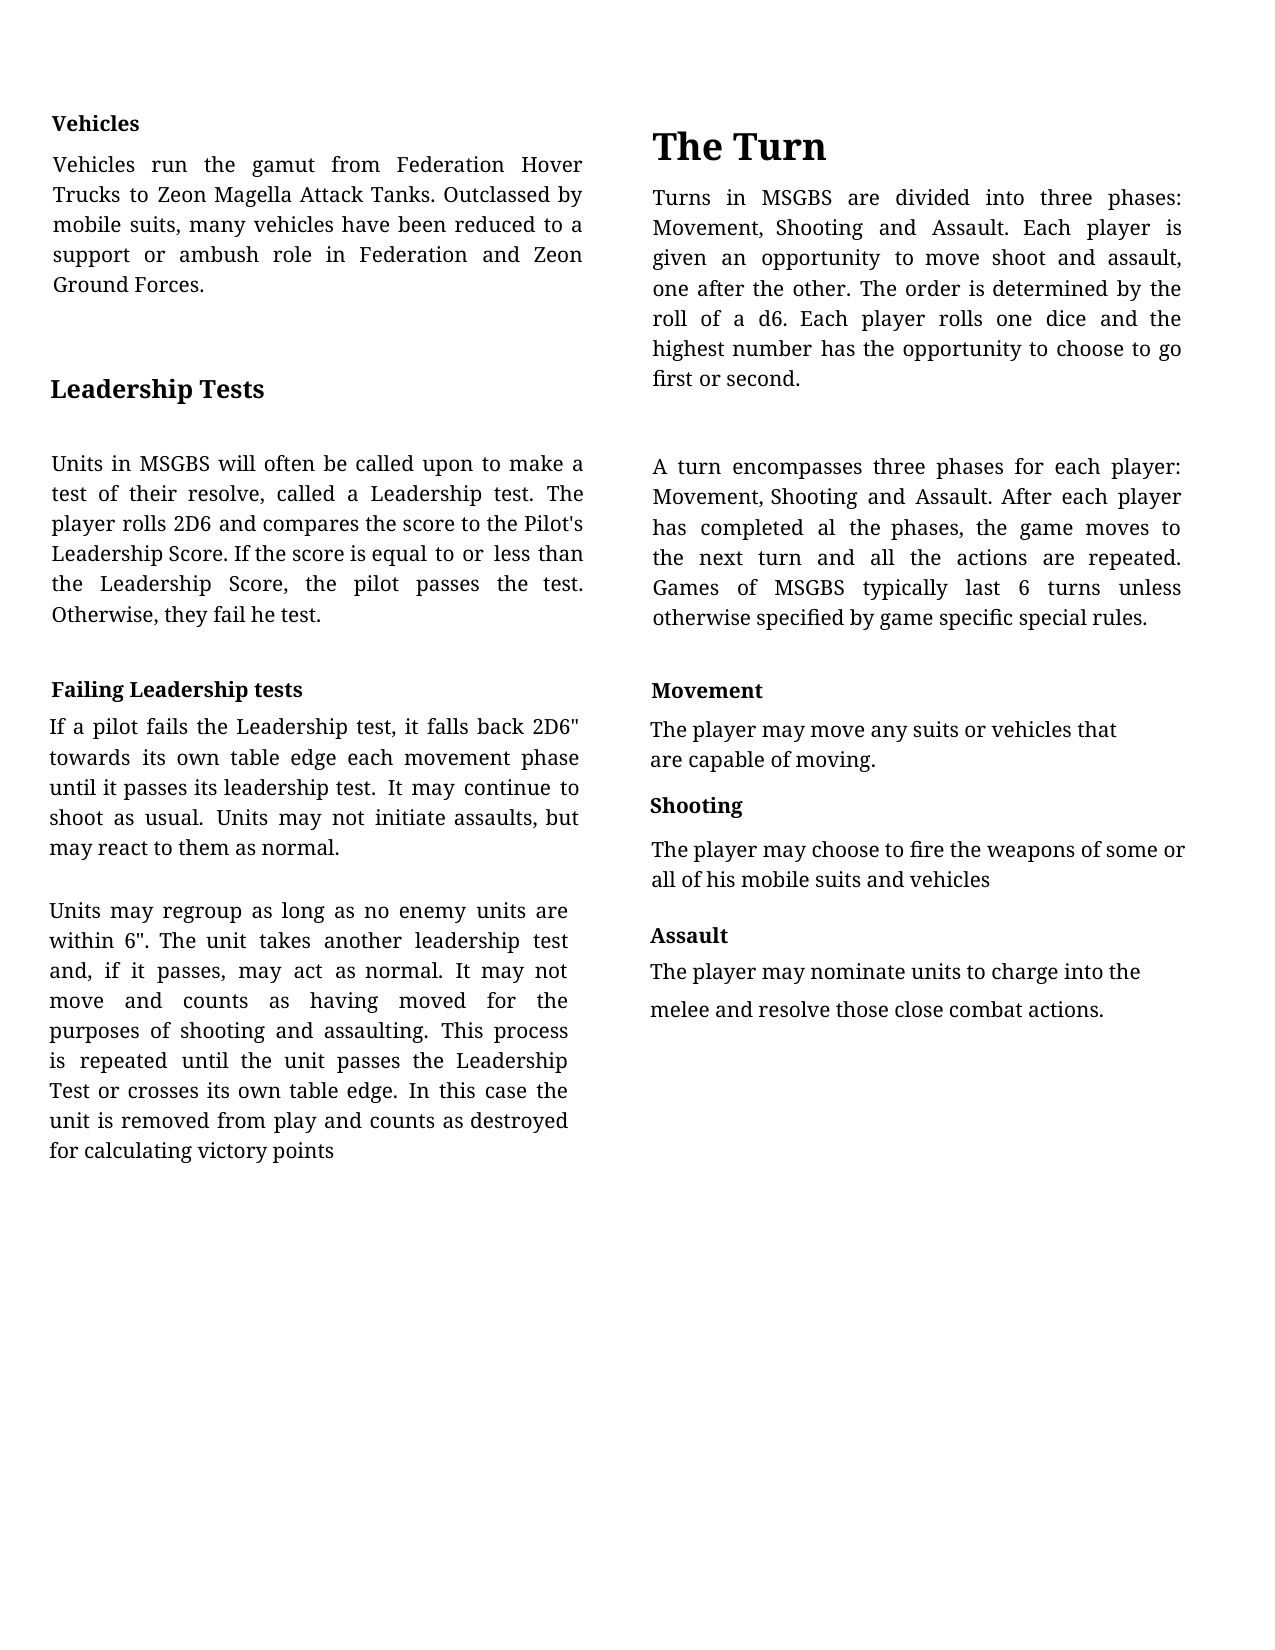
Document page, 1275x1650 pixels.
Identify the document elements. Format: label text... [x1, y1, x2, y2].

subtitle Movement [651, 677, 1206, 705]
subtitle Vehicles [52, 109, 584, 137]
text The player may choose to fire the weapons of some or all of his mobile suits and vehicles [651, 835, 1189, 893]
text Vehicles run the gamut from Federation Hover Trucks to Zeon Magella Attack Tanks. Outclassed by mobile suits, many vehicles have been reduced to a support or ambush role in Federation and Zeon Ground Forces. [53, 150, 583, 298]
text The player may nominate units to charge into the melee and resolve those close combat actions. [650, 957, 1189, 1023]
text The player may move any suits or vehicles that are capable of moving. [650, 715, 1144, 773]
subtitle The Turn [652, 121, 1206, 172]
subtitle Failing Leadership tests [51, 675, 584, 703]
text Units may regroup as long as no enemy units are within 6". The unit takes another leadership test and, if it passes, may act as normal. It may not move and counts as having moved for the purposes of shooting and assaulting. This process is repeated until the unit passes the Leadership Test or crosses its own table edge. In this case the unit is removed from play and counts as destroyed for calculating victory points [49, 896, 568, 1165]
subtitle Assault [650, 921, 1206, 950]
text A turn encompasses three phases for each player: Movement, Shooting and Assault. After each player has completed al the phases, the game moves to the next turn and all the actions are repeated. Games of MSGBS typically last 6 turns unless otherwise specified by game specific special rules. [652, 452, 1181, 631]
subtitle Leadership Tests [50, 372, 584, 406]
text If a pilot fails the Leadership test, it falls back 2D6" towards its own table edge each movement phase until it passes its leadership test. It may continue to shoot as usual. Units may not initiate assaults, but may react to them as normal. [49, 712, 579, 861]
subtitle Shooting [650, 791, 1206, 820]
text Turns in MSGBS are divided into three phases: Movement, Shooting and Assault. Each player is given an opportunity to move shoot and assault, one after the other. The order is determined by the roll of a d6. Each player rolls one dice and the highest number has the opportunity to choose to go first or second. [652, 183, 1182, 392]
text Units in MSGBS will often be called upon to make a test of their resolve, called a Leadership test. The player rolls 2D6 and compares the score to the Pilot's Leadership Score. If the score is equal to or less than the Leadership Score, the pilot passes the test. Otherwise, they fail he test. [51, 449, 584, 628]
